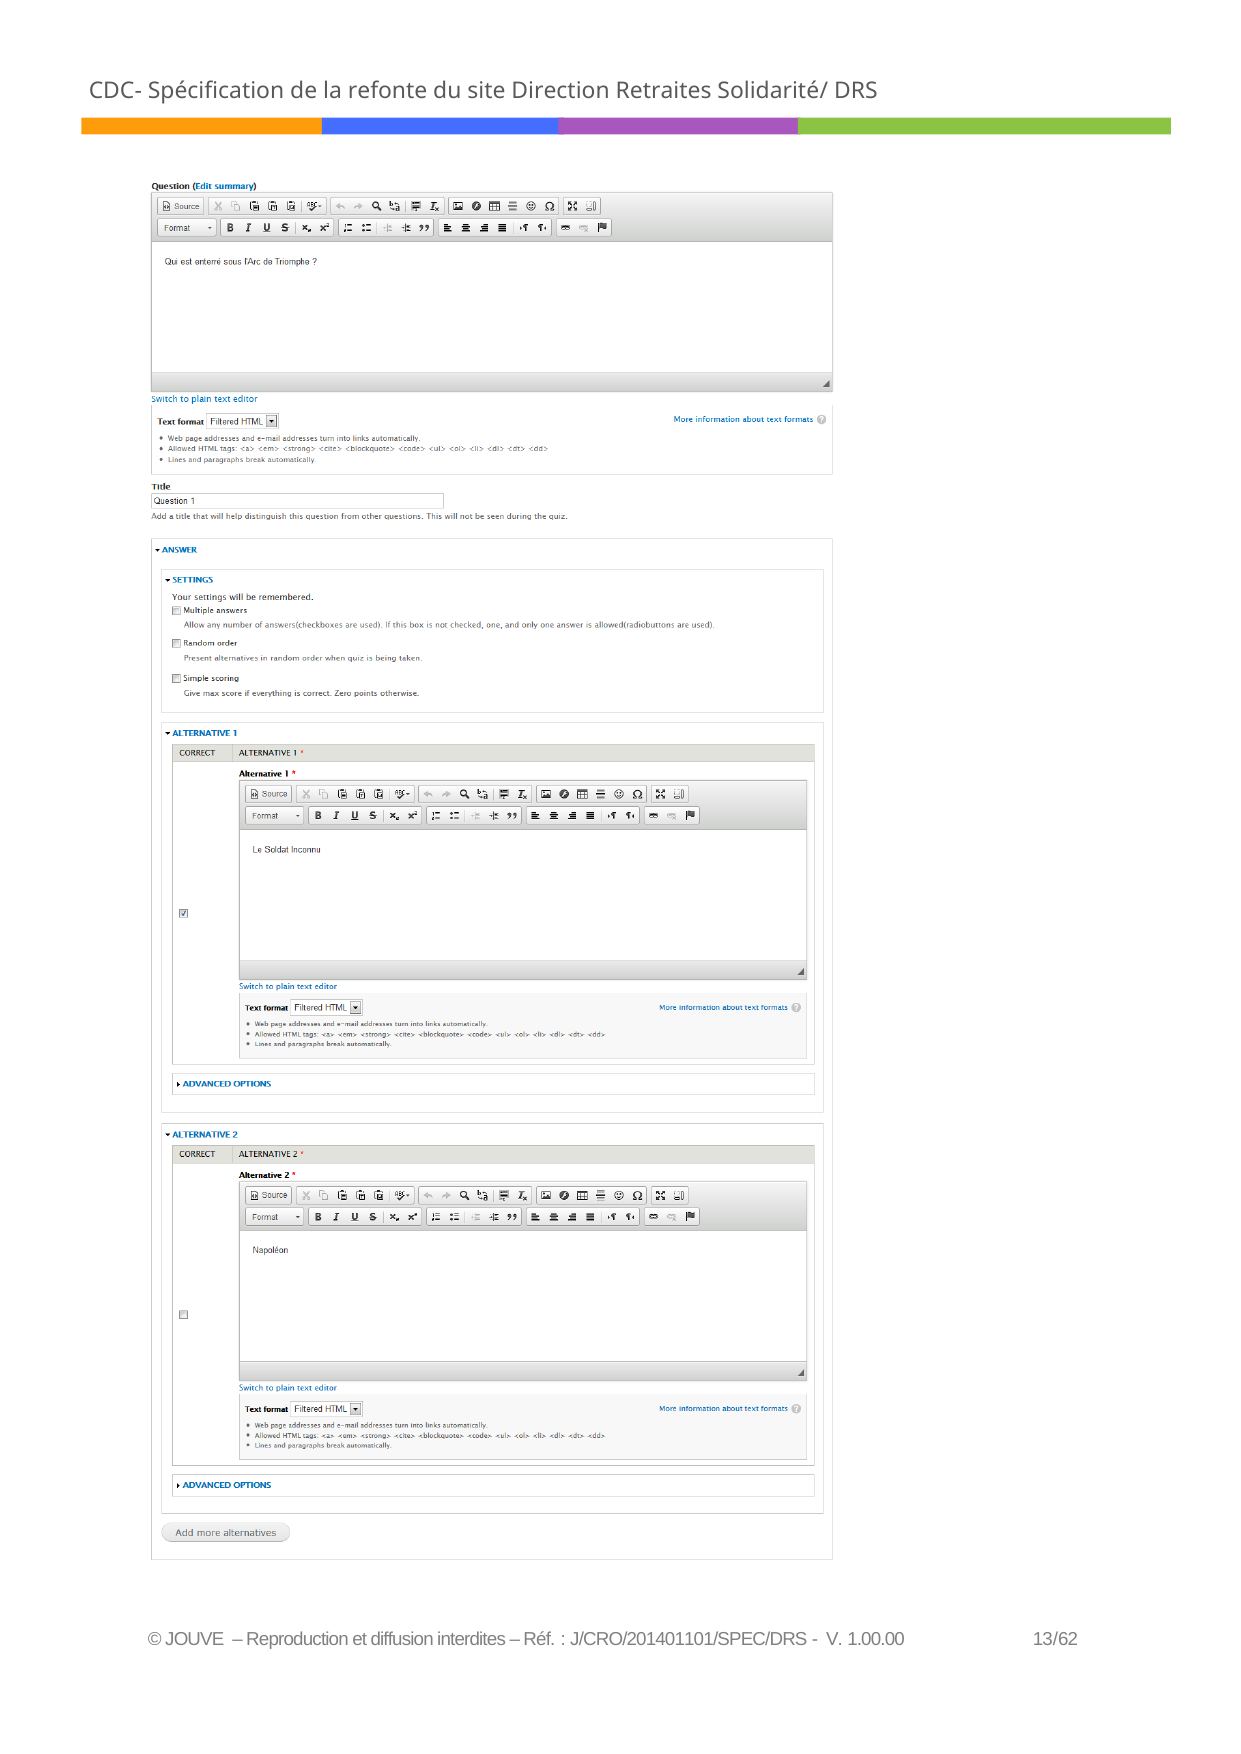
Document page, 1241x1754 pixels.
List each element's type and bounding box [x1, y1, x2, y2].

picture [147, 179, 844, 1565]
